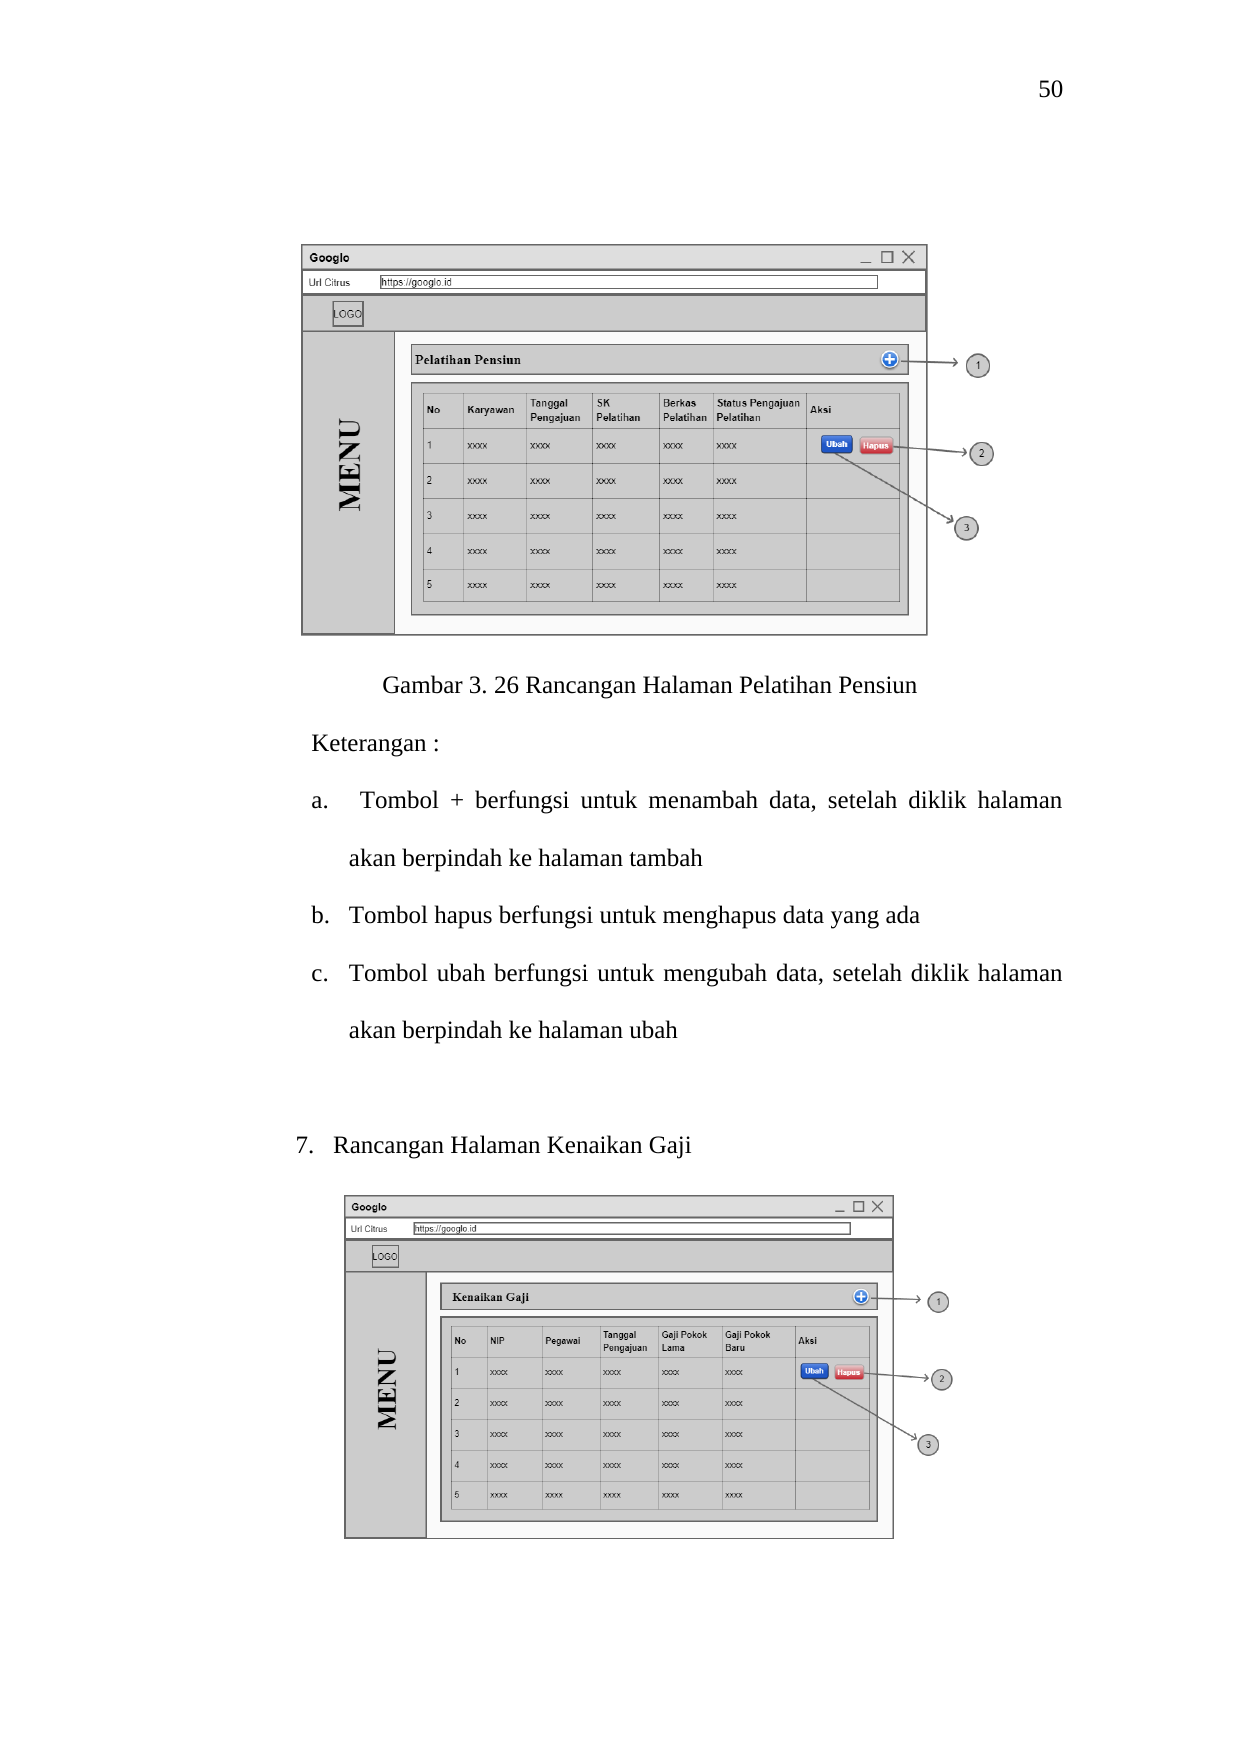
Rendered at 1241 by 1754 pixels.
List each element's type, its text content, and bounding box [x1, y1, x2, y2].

picture [293, 236, 1006, 642]
list Tombol + berfungsi untuk menambah data, setelah diklik halaman akan berpindah ke halaman tambah [311, 786, 1063, 872]
picture [337, 1188, 963, 1545]
list Tombol hapus berfungsi untuk menghapus data yang ada [311, 901, 1063, 929]
text Gambar 3. 26 Rancangan Halaman Pelatihan Pensiun [236, 671, 1063, 699]
list Rancangan Halaman Kenaikan Gaji [295, 1131, 1063, 1159]
text Keterangan : [236, 728, 1063, 757]
list Tombol ubah berfungsi untuk mengubah data, setelah diklik halaman akan berpindah ke halaman ubah [311, 958, 1063, 1044]
